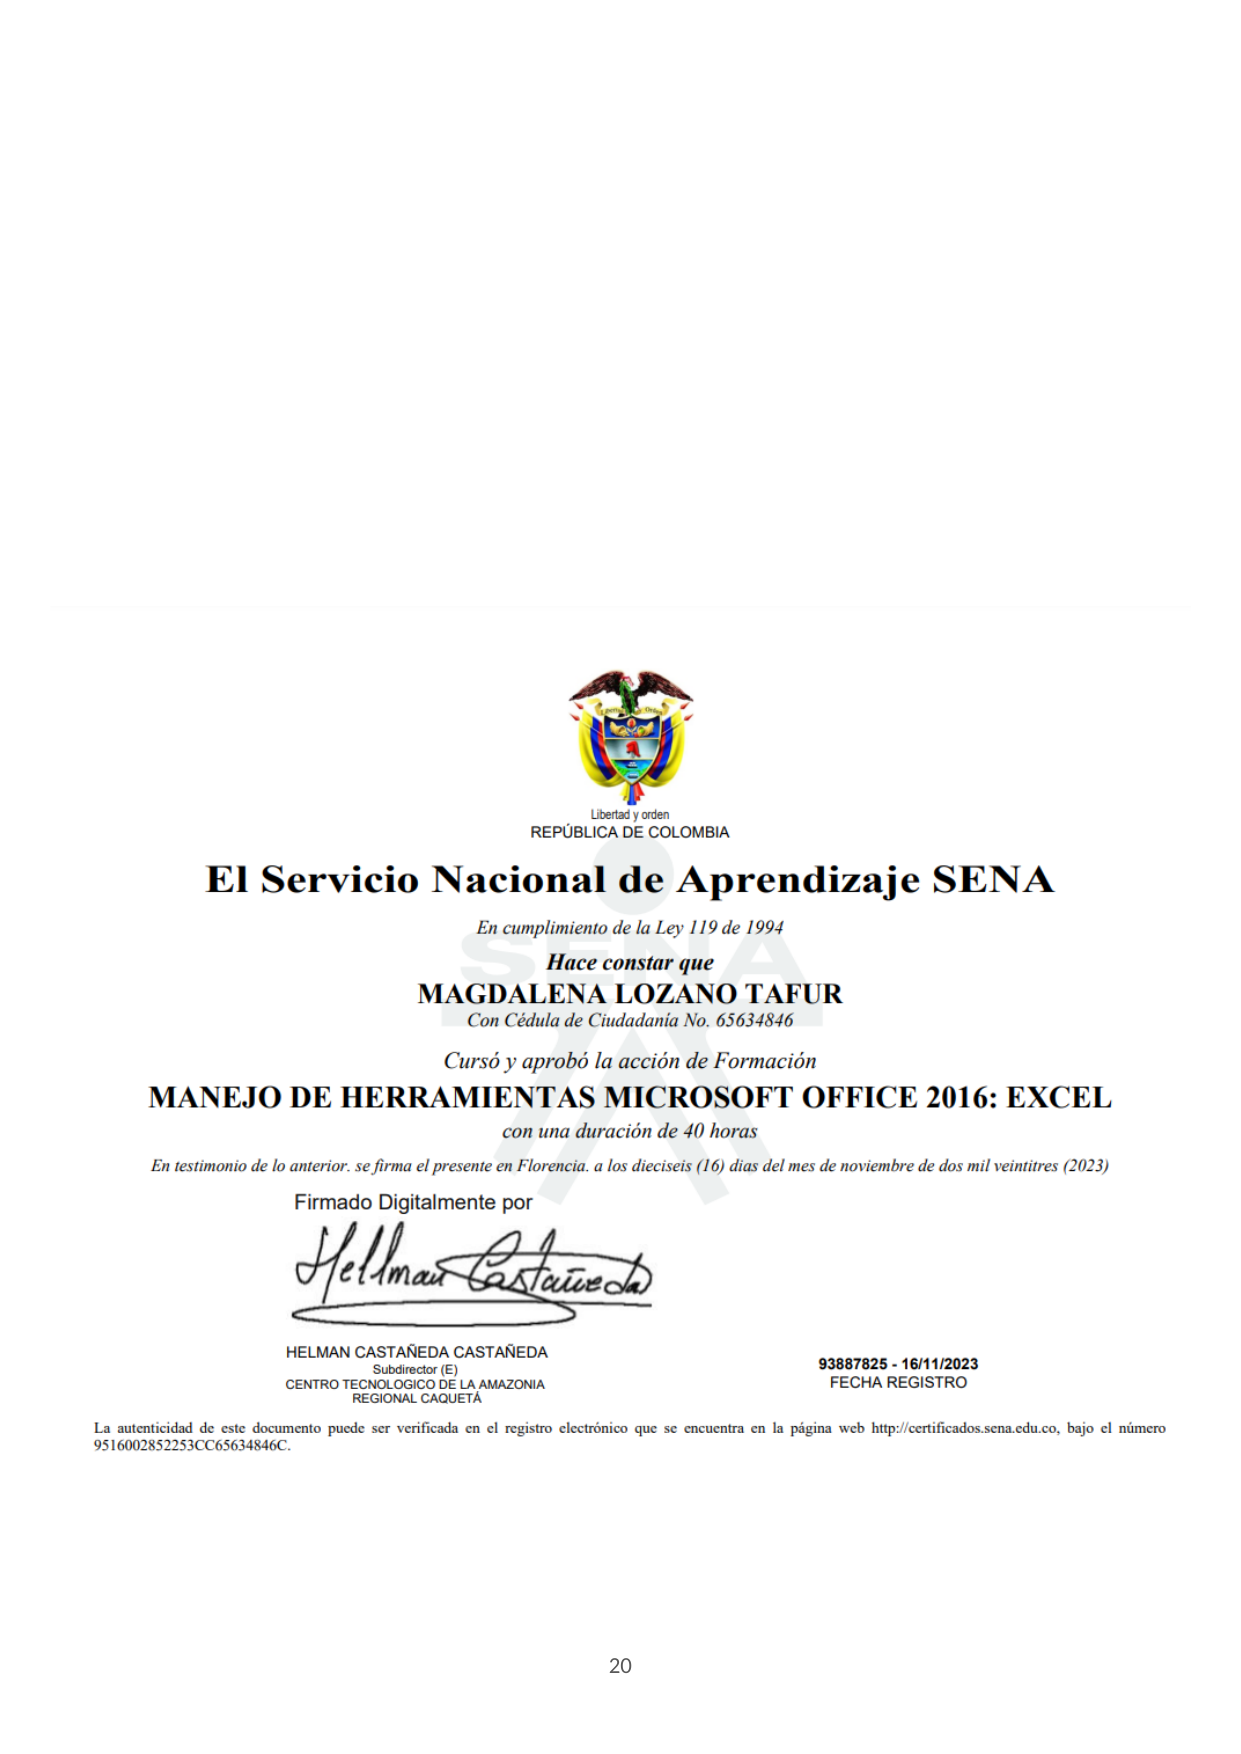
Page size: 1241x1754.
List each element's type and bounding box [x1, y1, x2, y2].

picture [50, 606, 1191, 1477]
